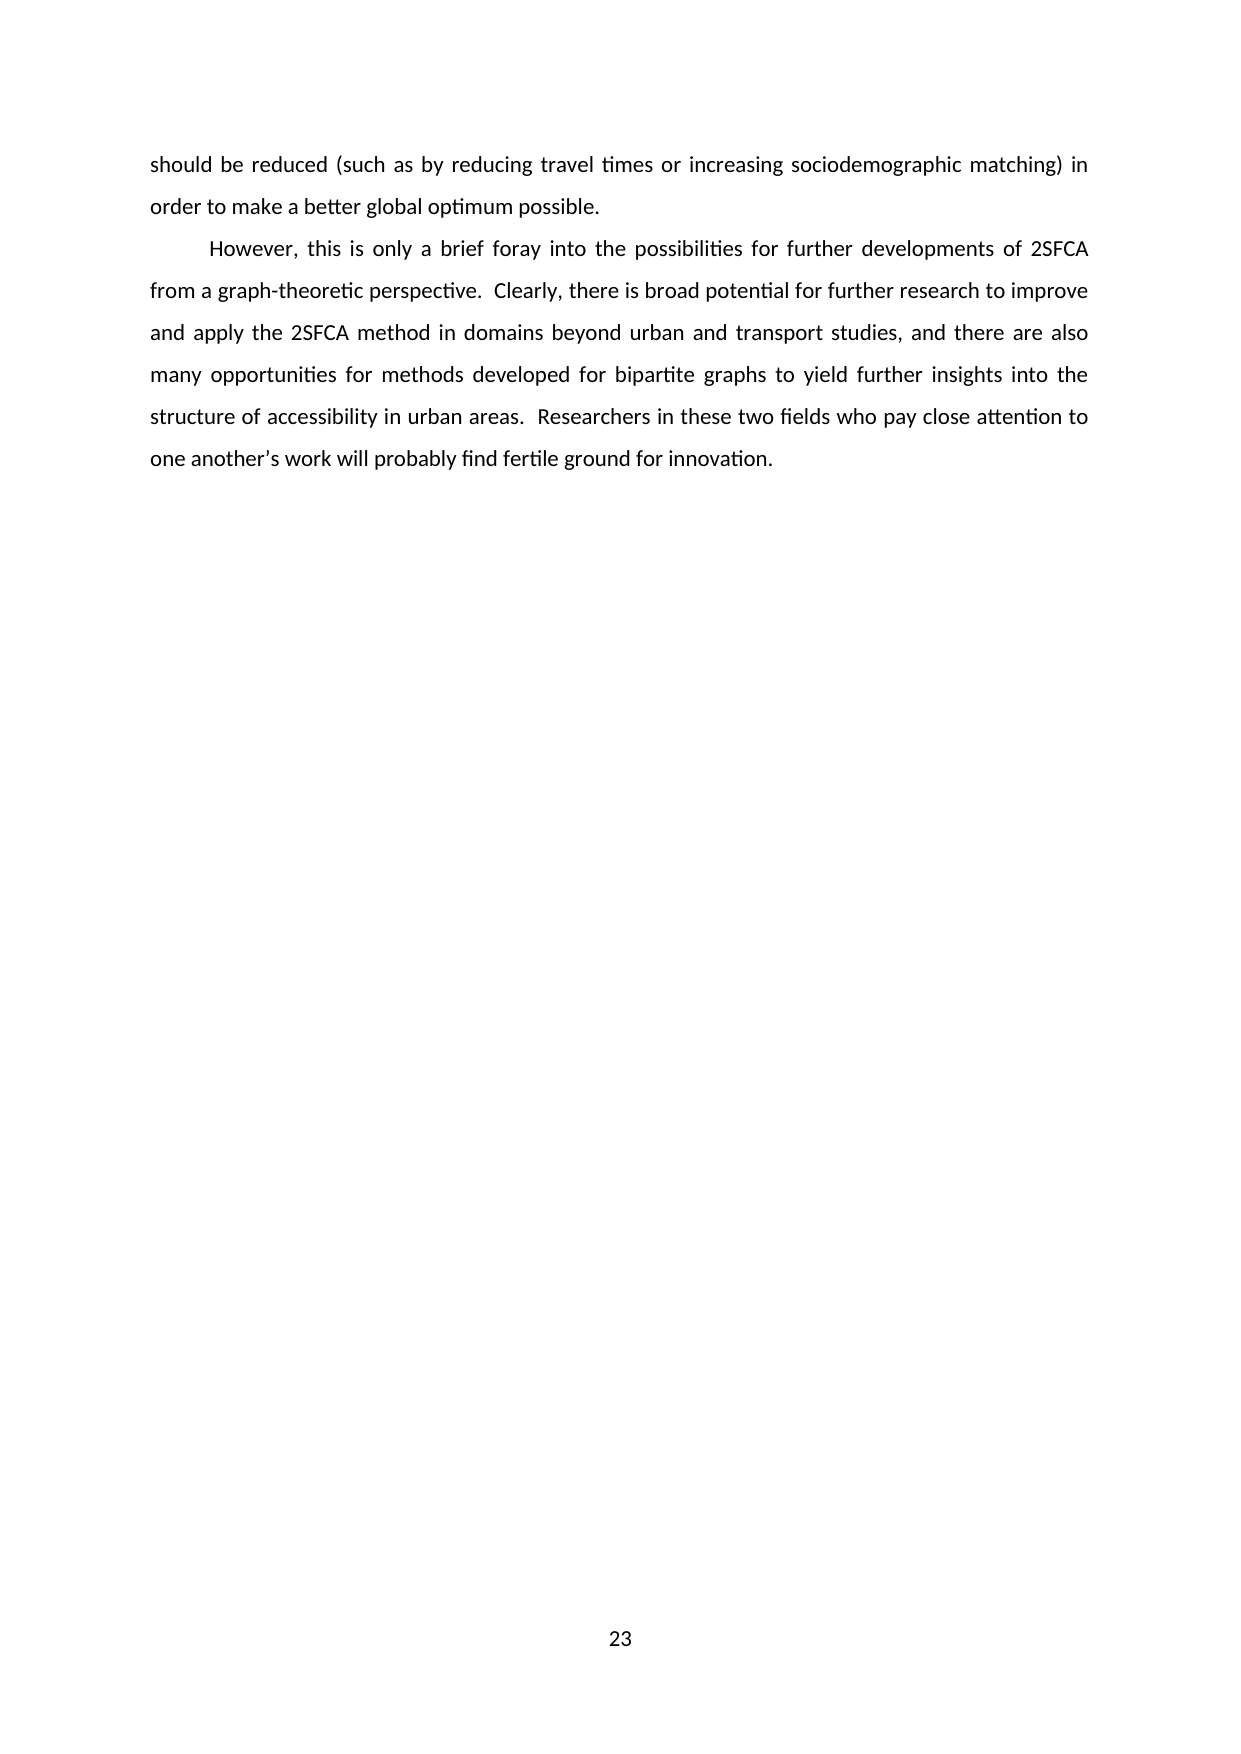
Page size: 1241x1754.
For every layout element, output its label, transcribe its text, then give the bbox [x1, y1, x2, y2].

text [150, 150, 1090, 220]
text However, this is only a brief foray into the possibilities for further developments of 2SFCA from a graph-theoretic perspective. Clearly, there is broad potential for further research to improve and apply the 2SFCA method in domains beyond urban and transport studies, and there are also many opportunities for methods developed for bipartite graphs to yield further insights into the structure of accessibility in urban areas. Researchers in these two fields who pay close attention to one another’s work will probably find fertile ground for innovation. [150, 234, 1090, 472]
